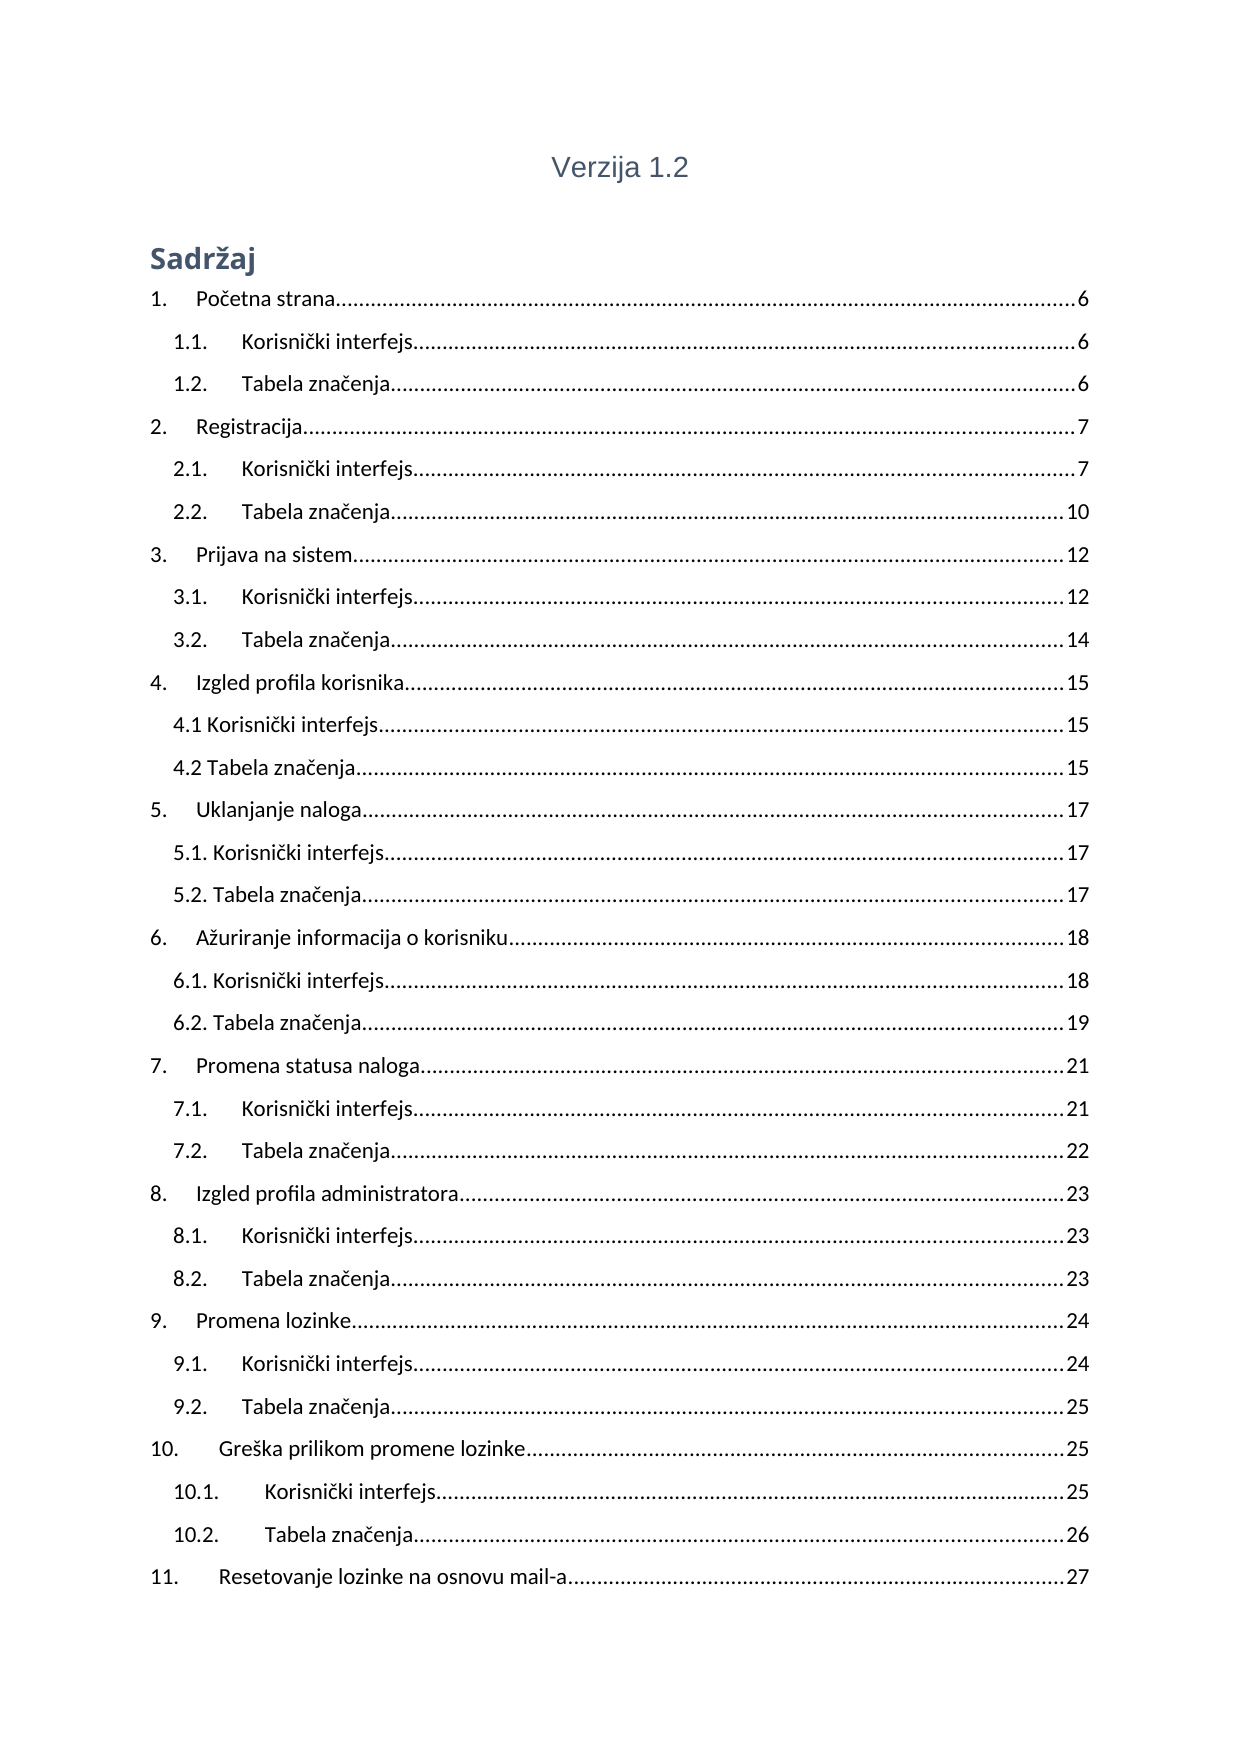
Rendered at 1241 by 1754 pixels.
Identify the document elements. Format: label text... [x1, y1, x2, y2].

text Verzija 1.2 [150, 150, 1090, 183]
